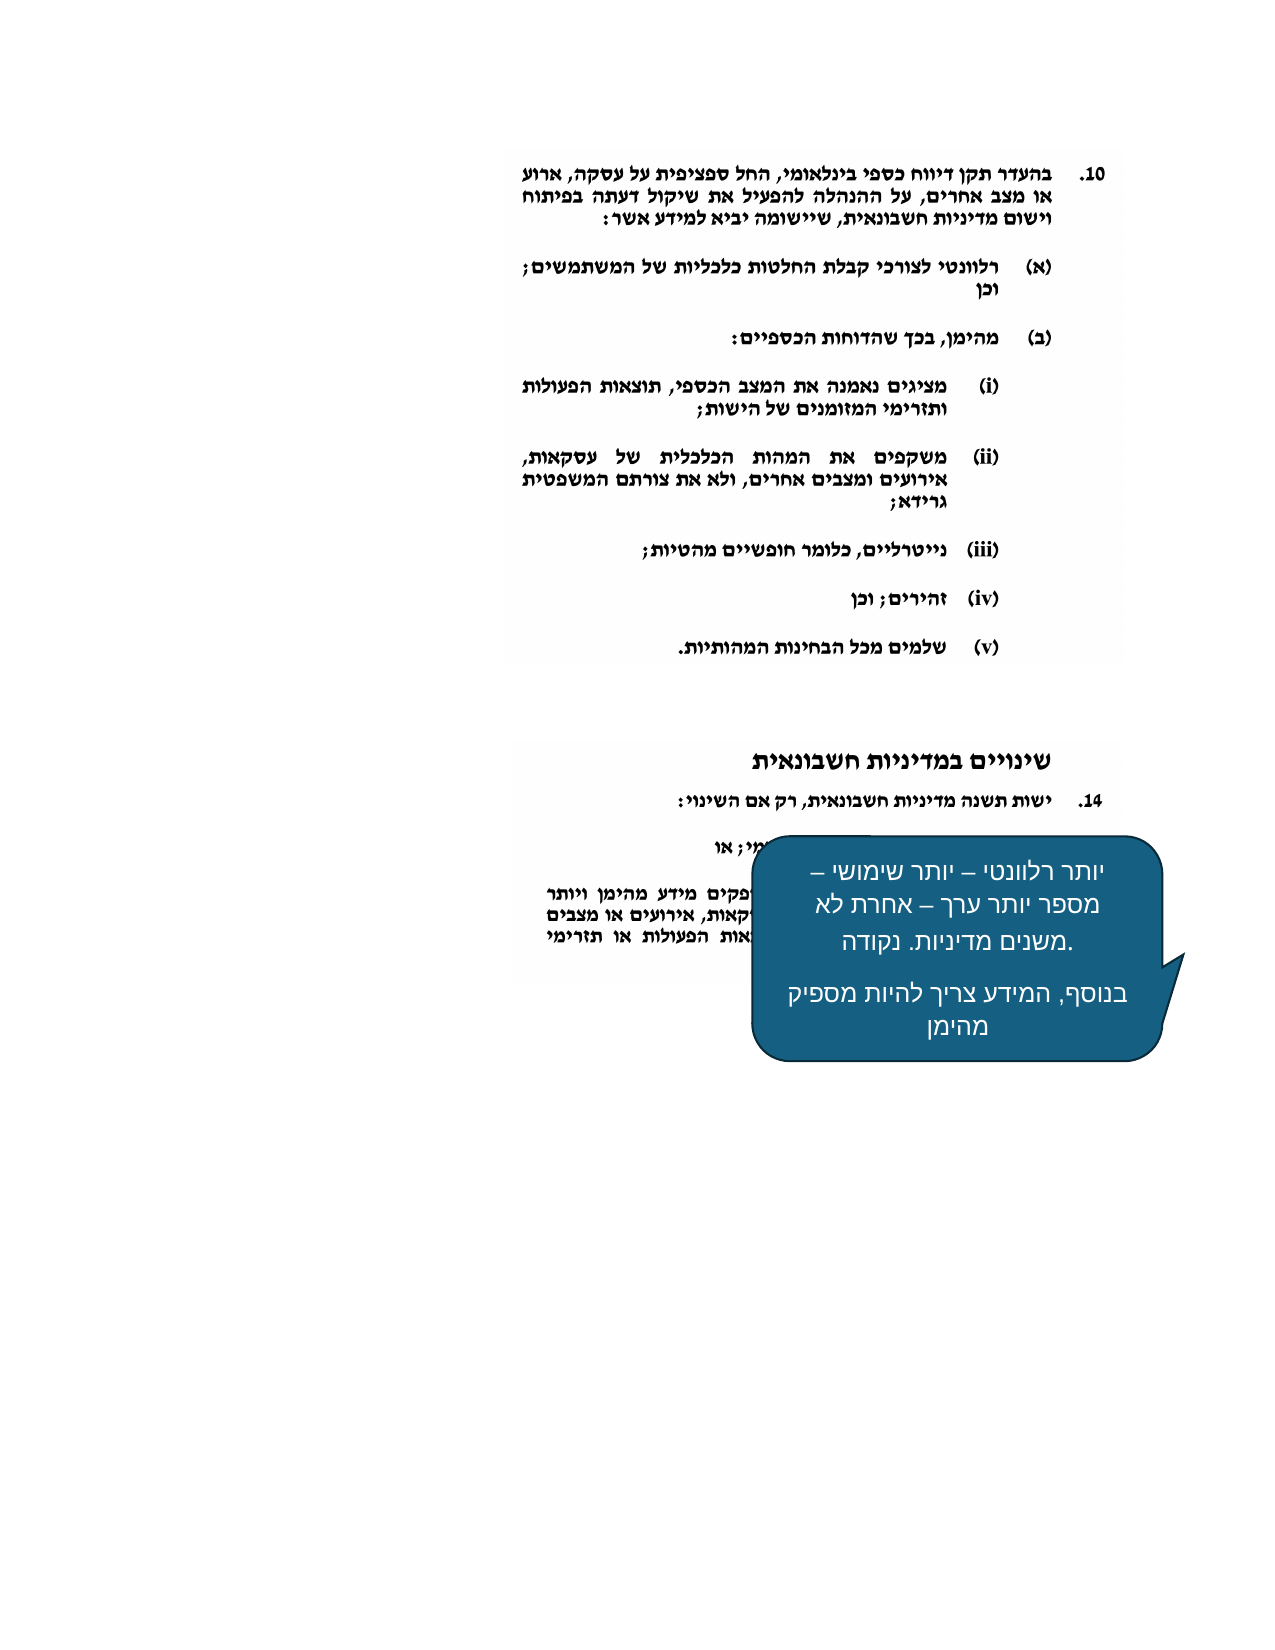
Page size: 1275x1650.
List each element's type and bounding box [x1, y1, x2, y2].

picture [502, 150, 1125, 663]
picture [511, 740, 1125, 985]
